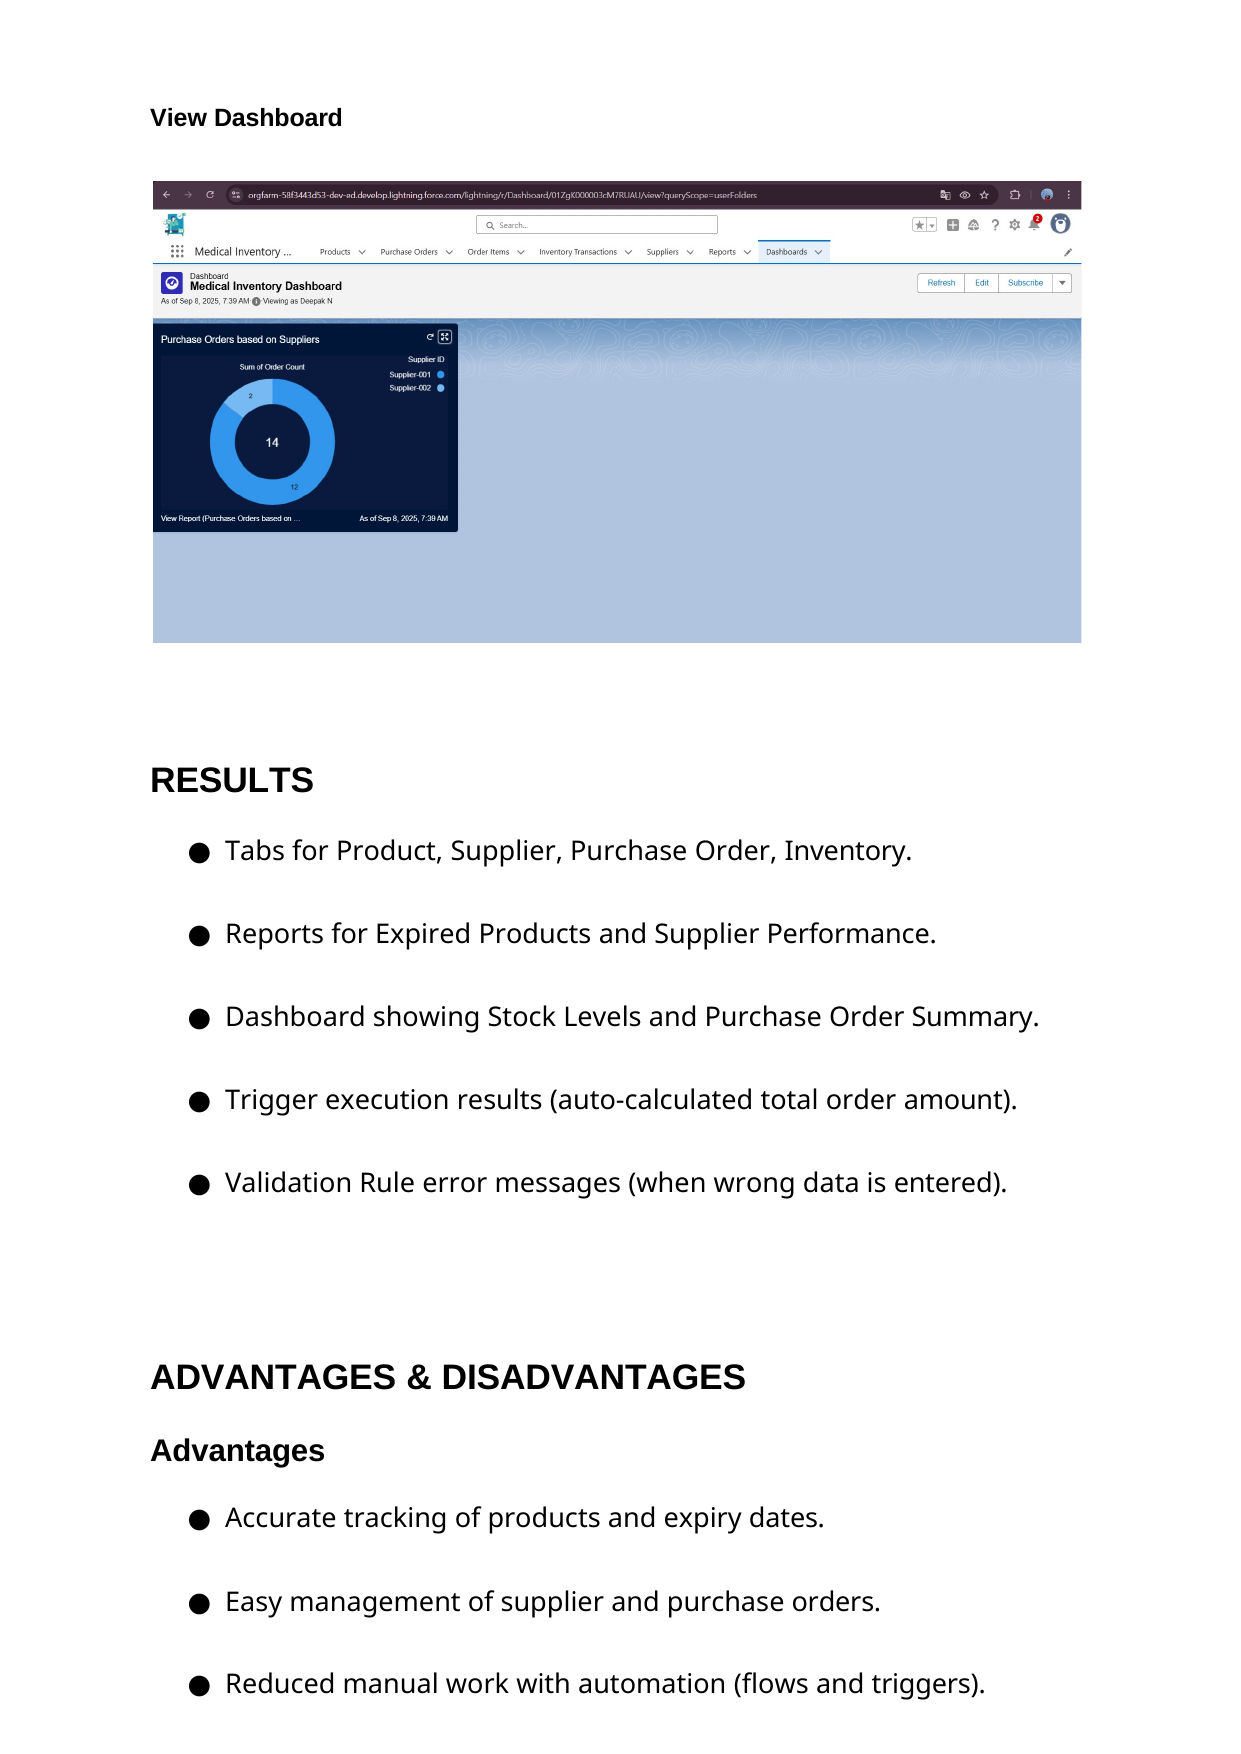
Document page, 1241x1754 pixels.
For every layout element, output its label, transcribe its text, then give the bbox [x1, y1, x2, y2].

list Trigger execution results (auto-calculated total order amount). [187, 1080, 1166, 1117]
list Accurate tracking of products and expiry dates. [187, 1499, 1166, 1536]
subtitle ADVANTAGES & DISADVANTAGES [150, 1357, 1166, 1397]
list Reports for Expired Products and Supplier Performance. [187, 914, 1166, 951]
list Validation Rule error messages (when wrong data is entered). [187, 1163, 1166, 1200]
subtitle RESULTS [150, 759, 1166, 800]
text View Dashboard [150, 103, 1166, 132]
list Dashboard showing Stock Levels and Purchase Order Summary. [187, 997, 1166, 1034]
picture [153, 181, 1082, 643]
subtitle Advantages [150, 1432, 1166, 1468]
list Tabs for Product, Supplier, Purchase Order, Inventory. [187, 831, 1166, 868]
list Easy management of supplier and purchase orders. [187, 1582, 1166, 1619]
list Reduced manual work with automation (flows and triggers). [187, 1665, 1166, 1702]
